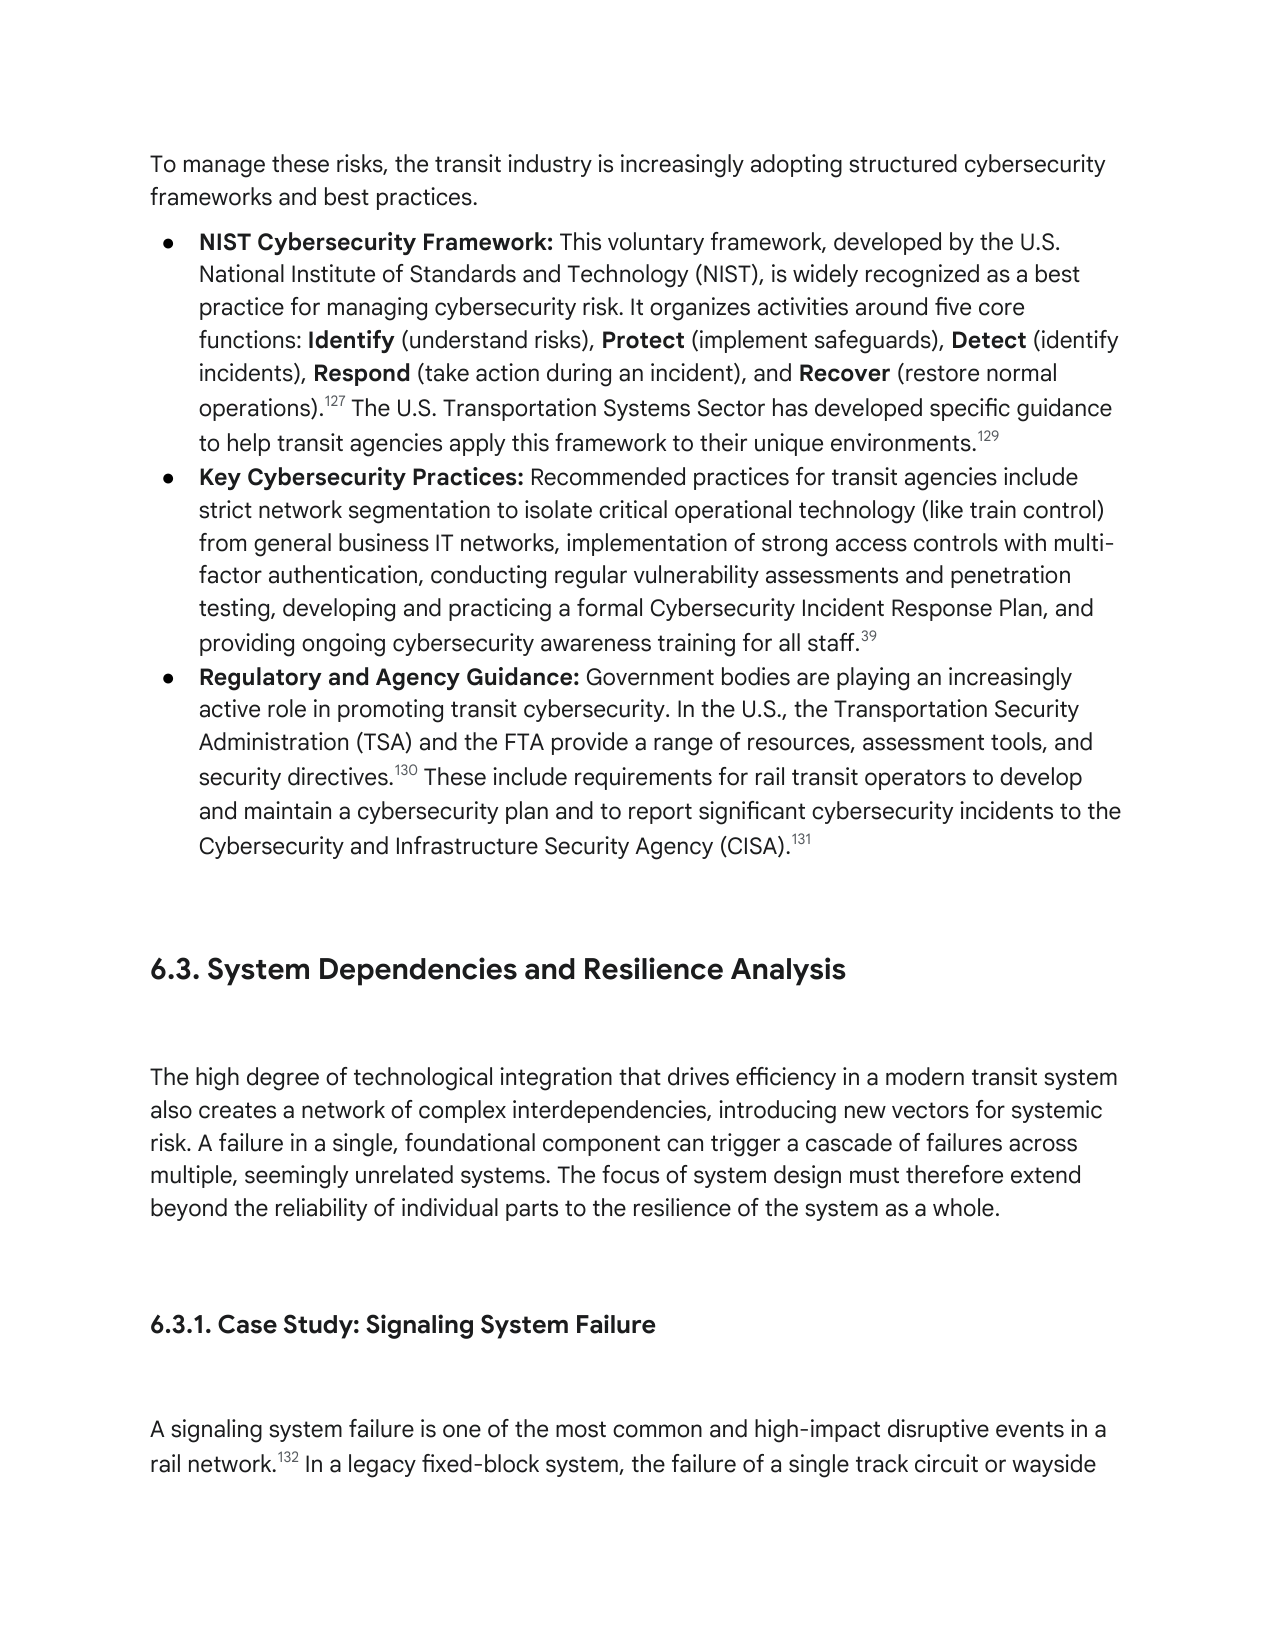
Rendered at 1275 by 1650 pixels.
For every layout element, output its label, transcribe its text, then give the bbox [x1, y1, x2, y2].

text The high degree of technological integration that drives efficiency in a modern transit system also creates a network of complex interdependencies, introducing new vectors for systemic risk. A failure in a single, foundational component can trigger a cascade of failures across multiple, seemingly unrelated systems. The focus of system design must therefore extend beyond the reliability of individual parts to the resilience of the system as a whole. [150, 1063, 1125, 1223]
subtitle 6.3. System Dependencies and Resilience Analysis [150, 951, 1125, 988]
list NIST Cybersecurity Framework: This voluntary framework, developed by the U.S. National Institute of Standards and Technology (NIST), is widely recognized as a best practice for managing cybersecurity risk. It organizes activities around five core functions: Identify (understand risks), Protect (implement safeguards), Detect (identify incidents), Respond (take action during an incident), and Recover (restore normal operations).127 The U.S. Transportation Systems Sector has developed specific guidance to help transit agencies apply this framework to their unique environments.129 [161, 228, 1125, 459]
list Regulatory and Agency Guidance: Government bodies are playing an increasingly active role in promoting transit cybersecurity. In the U.S., the Transportation Security Administration (TSA) and the FTA provide a range of resources, assessment tools, and security directives.130 These include requirements for rail transit operators to develop and maintain a cybersecurity plan and to report significant cybersecurity incidents to the Cybersecurity and Infrastructure Security Agency (CISA).131 [161, 663, 1125, 861]
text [150, 1416, 1125, 1480]
list Key Cybersecurity Practices: Recommended practices for transit agencies include strict network segmentation to isolate critical operational technology (like train control) from general business IT networks, implementation of strong access controls with multi-factor authentication, conducting regular vulnerability assessments and penetration testing, developing and practicing a formal Cybersecurity Incident Response Plan, and providing ongoing cybersecurity awareness training for all staff.39 [161, 463, 1125, 659]
subtitle 6.3.1. Case Study: Signaling System Failure [150, 1309, 1125, 1341]
text To manage these risks, the transit industry is increasingly adopting structured cybersecurity frameworks and best practices. [150, 150, 1125, 211]
